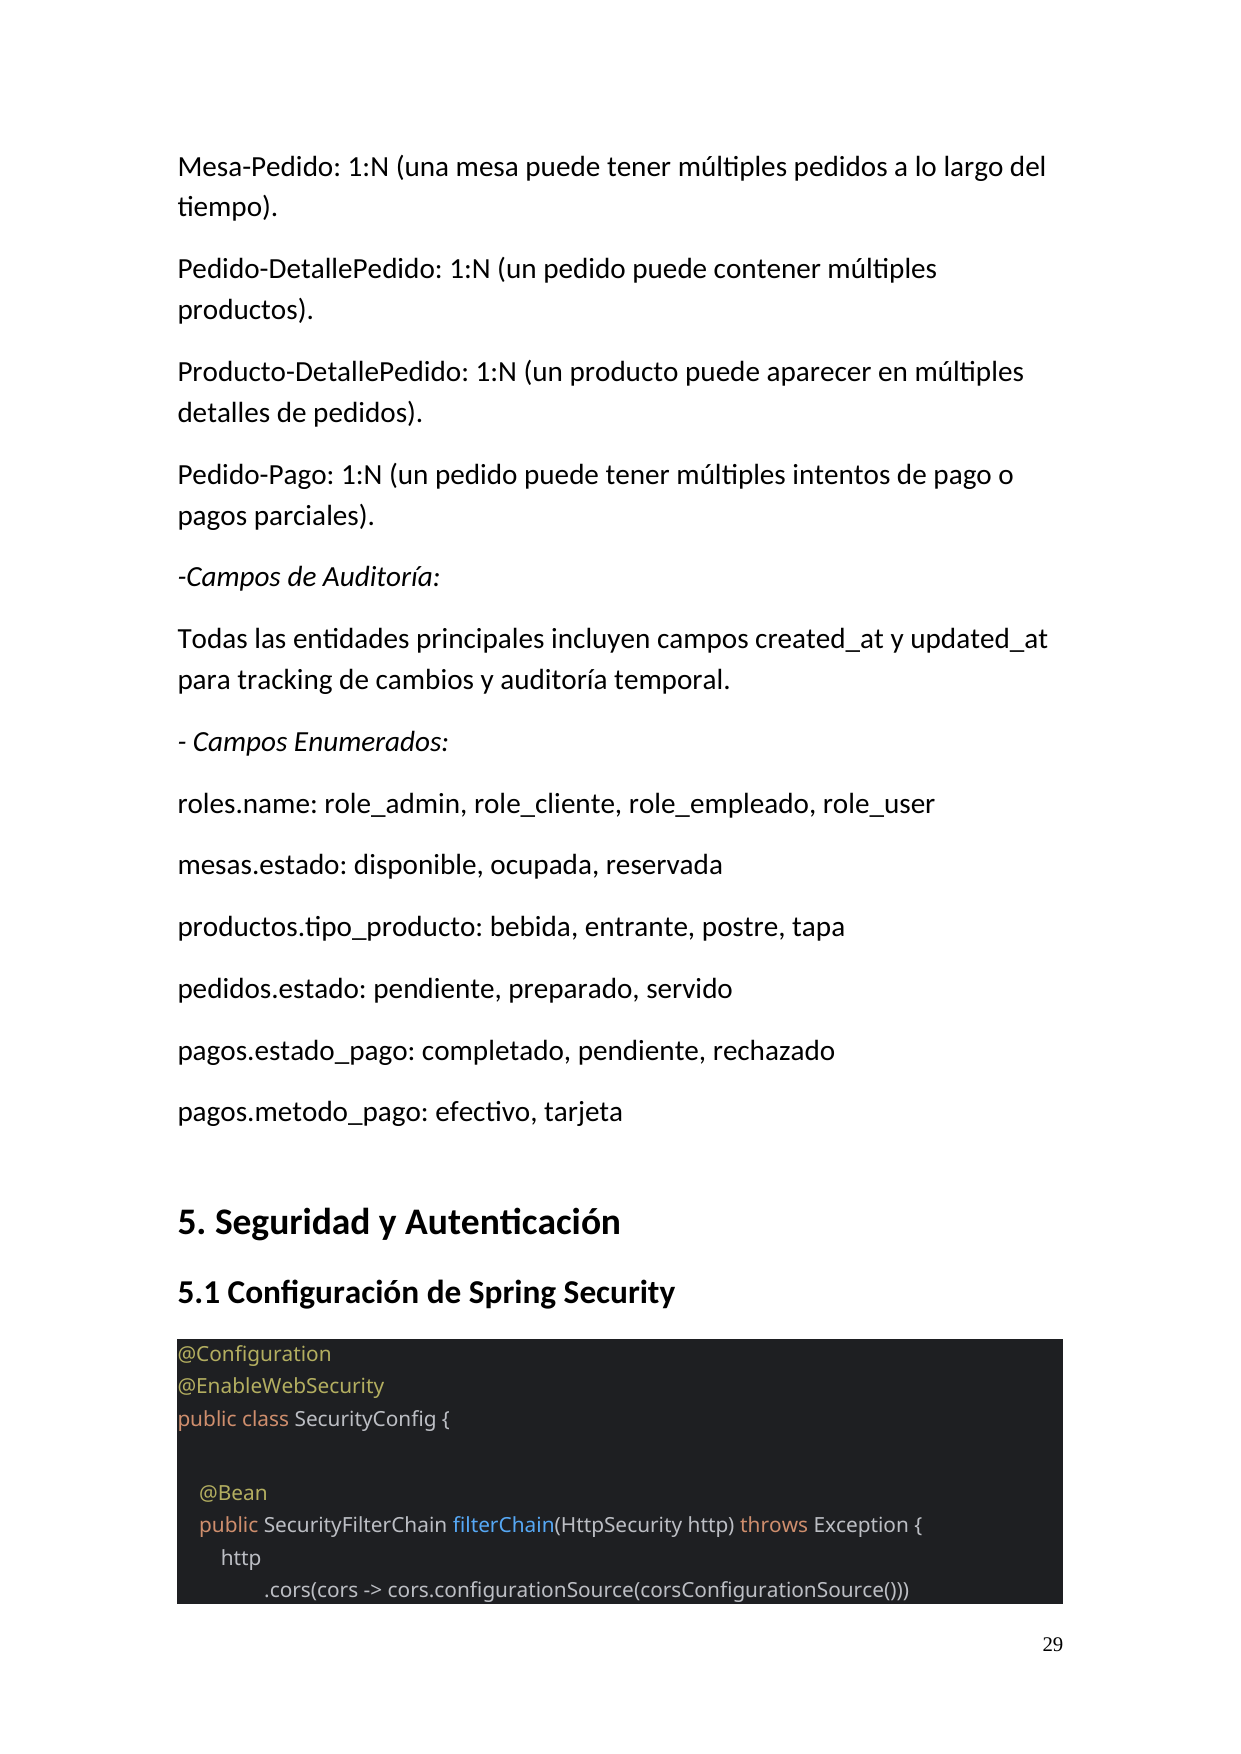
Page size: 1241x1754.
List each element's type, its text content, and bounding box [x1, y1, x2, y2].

text pagos.estado_pago: completado, pendiente, rechazado [177, 1032, 1063, 1067]
text pedidos.estado: pendiente, preparado, servido [177, 970, 1063, 1006]
text roles.name: role_admin, role_cliente, role_empleado, role_user [177, 785, 1063, 820]
subtitle 5. Seguridad y Autenticación [177, 1155, 1063, 1244]
text pagos.metodo_pago: efectivo, tarjeta [177, 1093, 1063, 1129]
text productos.tipo_producto: bebida, entrante, postre, tapa [177, 908, 1063, 944]
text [177, 1339, 1063, 1604]
subtitle 5.1 Configuración de Spring Security [177, 1271, 1063, 1312]
text - Campos Enumerados: [177, 723, 1063, 758]
text Pedido-DetallePedido: 1:N (un pedido puede contener múltiples productos). [177, 250, 1063, 327]
text -Campos de Auditoría: [177, 558, 1063, 594]
text mesas.estado: disponible, ocupada, reservada [177, 846, 1063, 882]
text Producto-DetallePedido: 1:N (un producto puede aparecer en múltiples detalles de pedidos). [177, 353, 1063, 429]
text Mesa-Pedido: 1:N (una mesa puede tener múltiples pedidos a lo largo del tiempo). [177, 148, 1063, 224]
text Pedido-Pago: 1:N (un pedido puede tener múltiples intentos de pago o pagos parciales). [177, 456, 1063, 532]
text Todas las entidades principales incluyen campos created_at y updated_at para tracking de cambios y auditoría temporal. [177, 620, 1063, 697]
